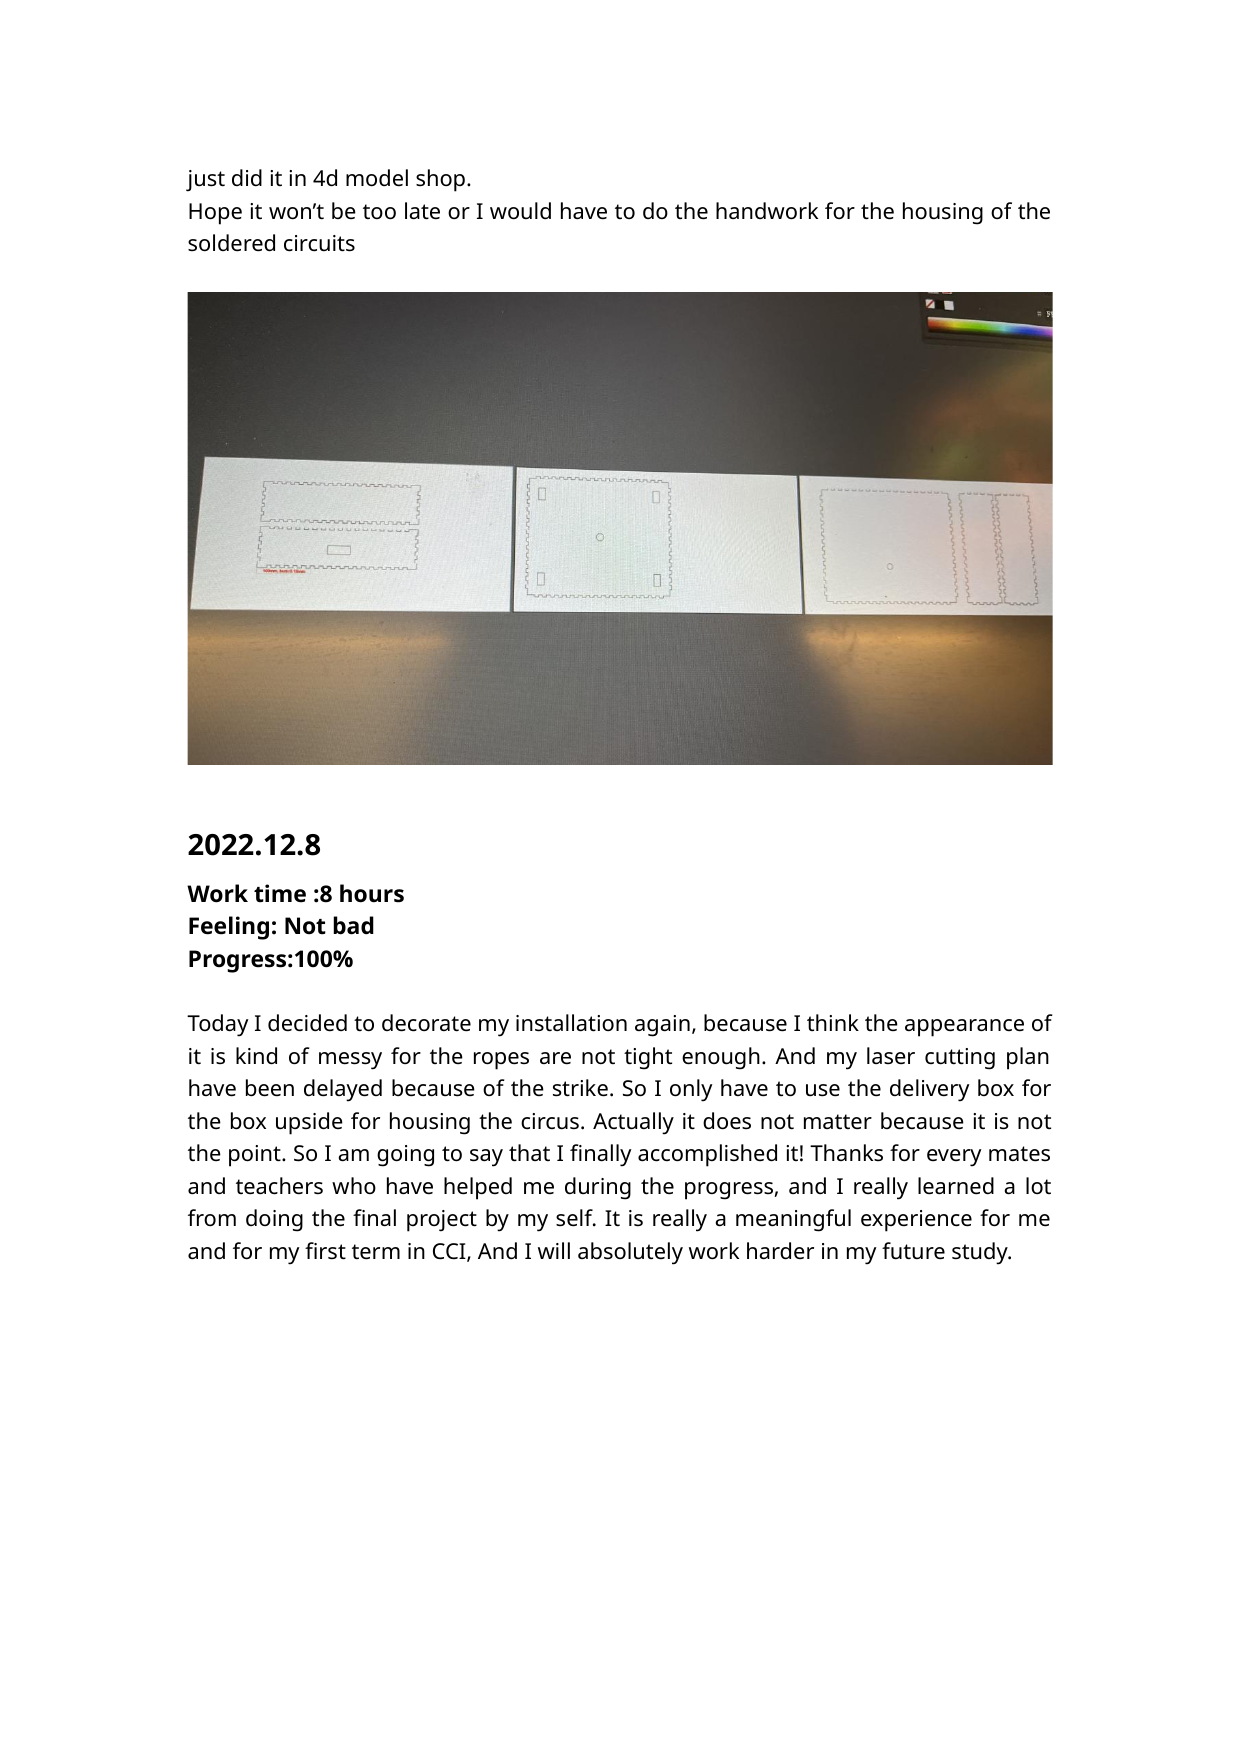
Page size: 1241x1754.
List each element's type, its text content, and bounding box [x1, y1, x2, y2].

text 2022.12.8 [187, 812, 1053, 877]
text Progress:100% [187, 942, 1053, 974]
text Work time :8 hours [187, 877, 1053, 909]
text Today I decided to decorate my installation again, because I think the appearance of it is kind of messy for the ropes are not tight enough. And my laser cutting plan have been delayed because of the strike. So I only have to use the delivery box for the box upside for housing the circus. Actually it does not matter because it is not the point. So I am going to say that I finally accomplished it! Thanks for every mates and teachers who have helped me during the progress, and I really learned a lot from doing the final project by my self. It is really a meaningful experience for me and for my first term in CCI, And I will absolutely work harder in my future study. [187, 1007, 1053, 1267]
picture [187, 292, 1053, 765]
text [187, 162, 1053, 194]
text Feeling: Not bad [187, 909, 1053, 942]
text Hope it won’t be too late or I would have to do the handwork for the housing of the soldered circuits [187, 194, 1053, 259]
